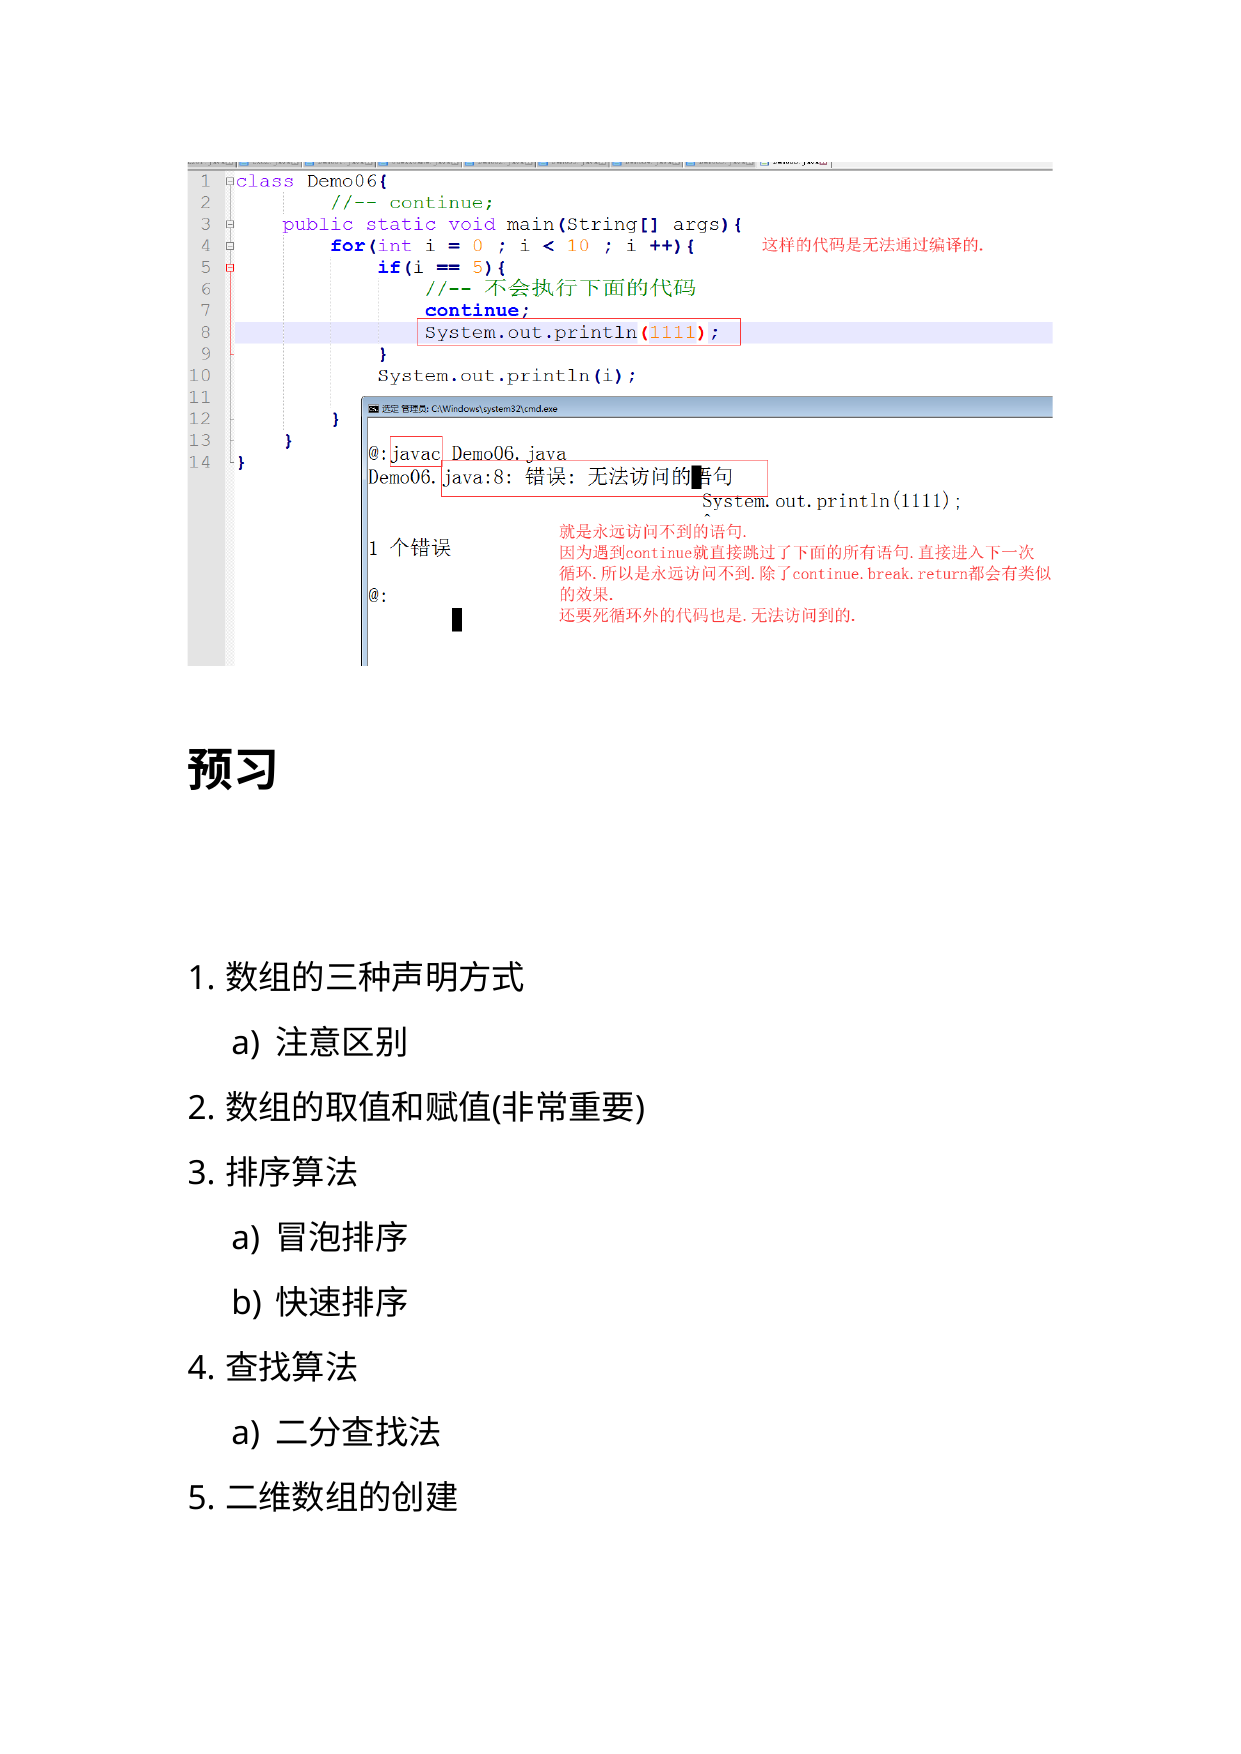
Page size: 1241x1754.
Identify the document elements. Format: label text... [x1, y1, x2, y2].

list 快速排序 [231, 1268, 1053, 1333]
list 排序算法 [187, 1138, 1053, 1203]
list 数组的取值和赋值(非常重要) [187, 1073, 1053, 1138]
list 数组的三种声明方式 [187, 943, 1053, 1008]
list 二维数组的创建 [187, 1463, 1053, 1528]
list 二分查找法 [231, 1398, 1053, 1463]
picture [187, 162, 1053, 666]
list 冒泡排序 [231, 1203, 1053, 1268]
list 查找算法 [187, 1333, 1053, 1398]
subtitle 预习 [187, 717, 1053, 815]
list 注意区别 [231, 1008, 1053, 1073]
